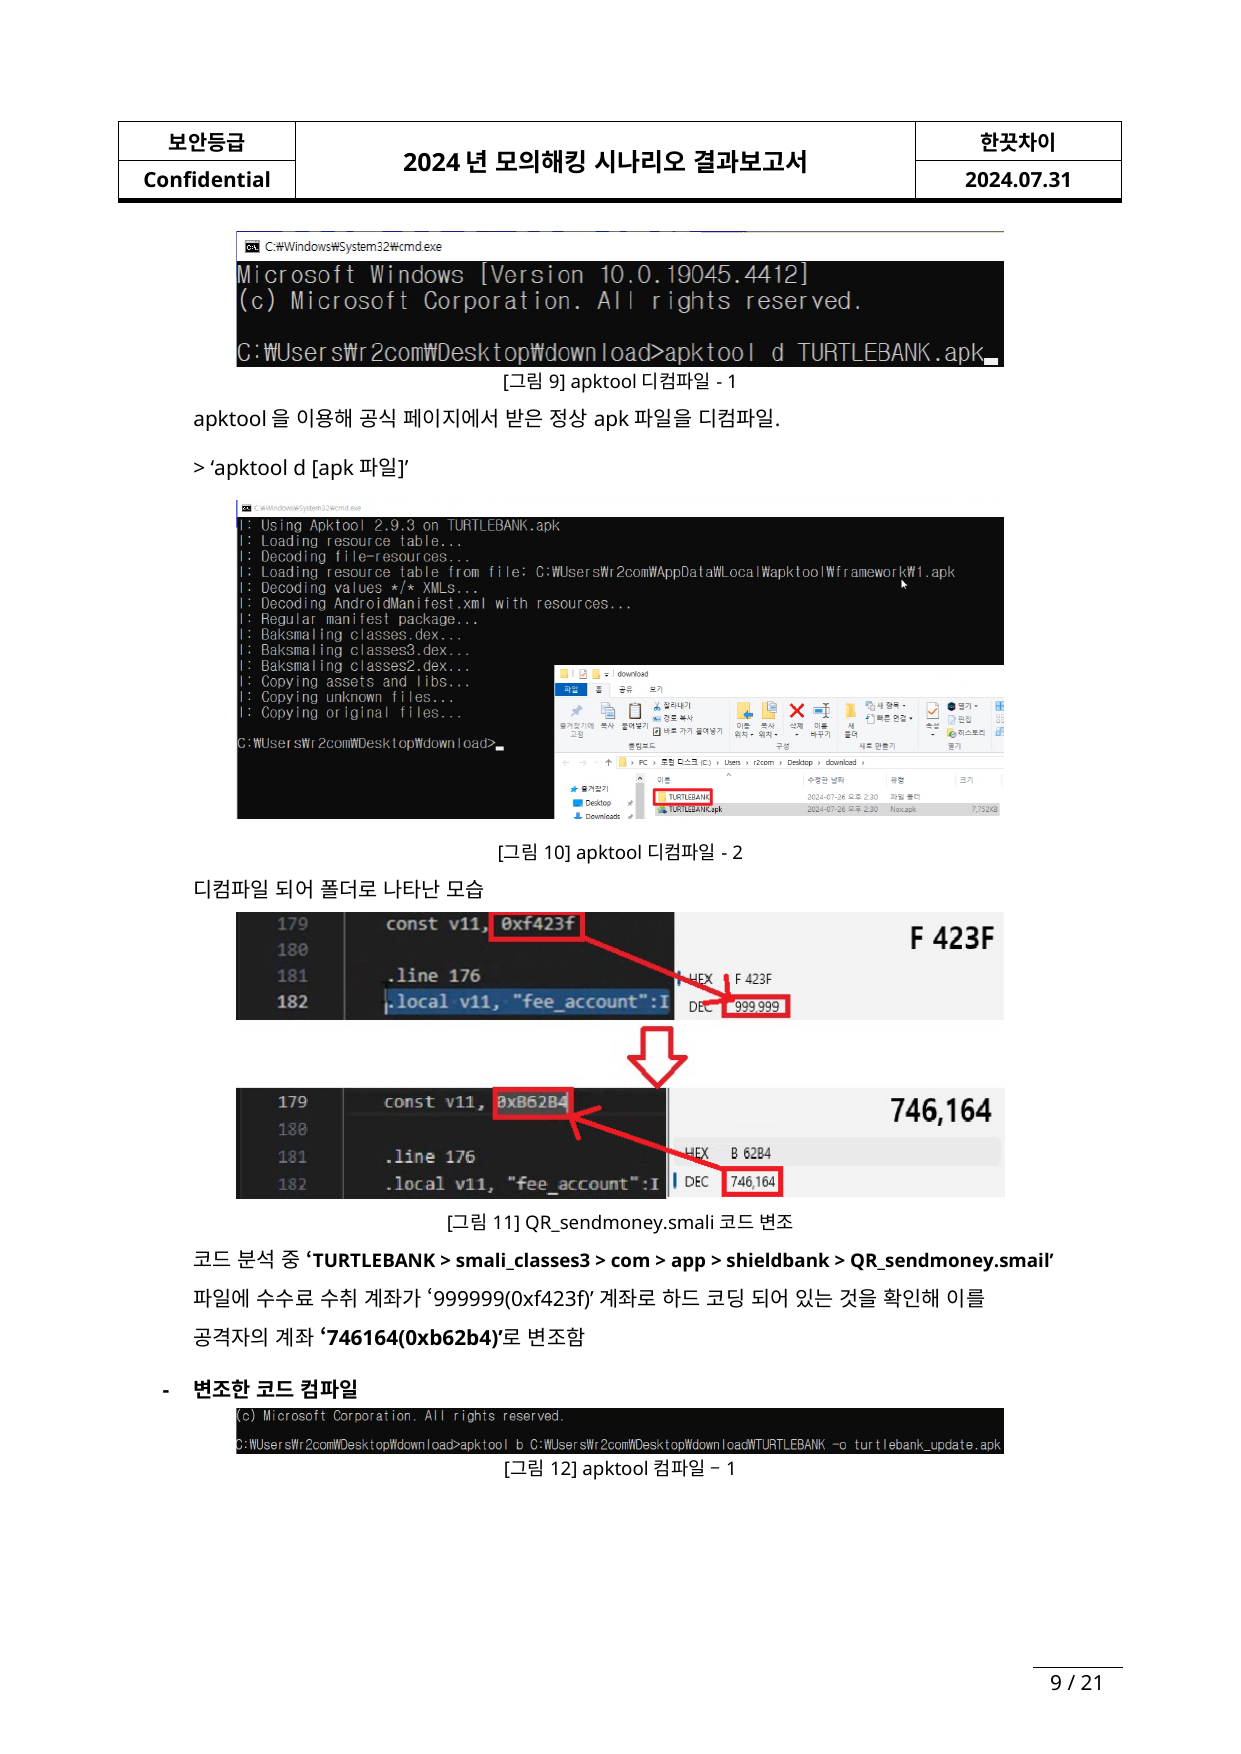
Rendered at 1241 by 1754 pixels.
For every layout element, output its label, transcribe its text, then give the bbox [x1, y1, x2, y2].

text apktool을 이용해 공식 페이지에서 받은 정상 apk 파일을 디컴파일. [118, 402, 1122, 432]
text 코드 분석 중 ‘TURTLEBANK > smali_classes3 > com > app > shieldbank > QR_sendmoney.smail’ [118, 1243, 1122, 1273]
text - 변조한 코드 컴파일 [162, 1373, 1122, 1404]
picture [236, 231, 1004, 367]
text > ‘apktool d [apk 파일]’ [118, 451, 1122, 482]
text 공격자의 계좌 ‘746164(0xb62b4)’로 변조함 [193, 1322, 1122, 1352]
text 파일에 수수료 수취 계좌가 ‘999999(0xf423f)’ 계좌로 하드 코딩 되어 있는 것을 확인해 이를 [193, 1282, 1122, 1312]
text [그림 10] apktool 디컴파일 - 2 [118, 838, 1122, 865]
picture [236, 912, 1005, 1199]
text [그림 11] QR_sendmoney.smali 코드 변조 [118, 1208, 1122, 1235]
text 디컴파일 되어 폴더로 나타난 모습 [118, 873, 1122, 903]
text [그림 12] apktool 컴파일 – 1 [118, 1453, 1122, 1480]
picture [236, 1408, 1004, 1454]
text [그림 9] apktool 디컴파일 - 1 [118, 367, 1122, 394]
picture [236, 500, 1004, 819]
